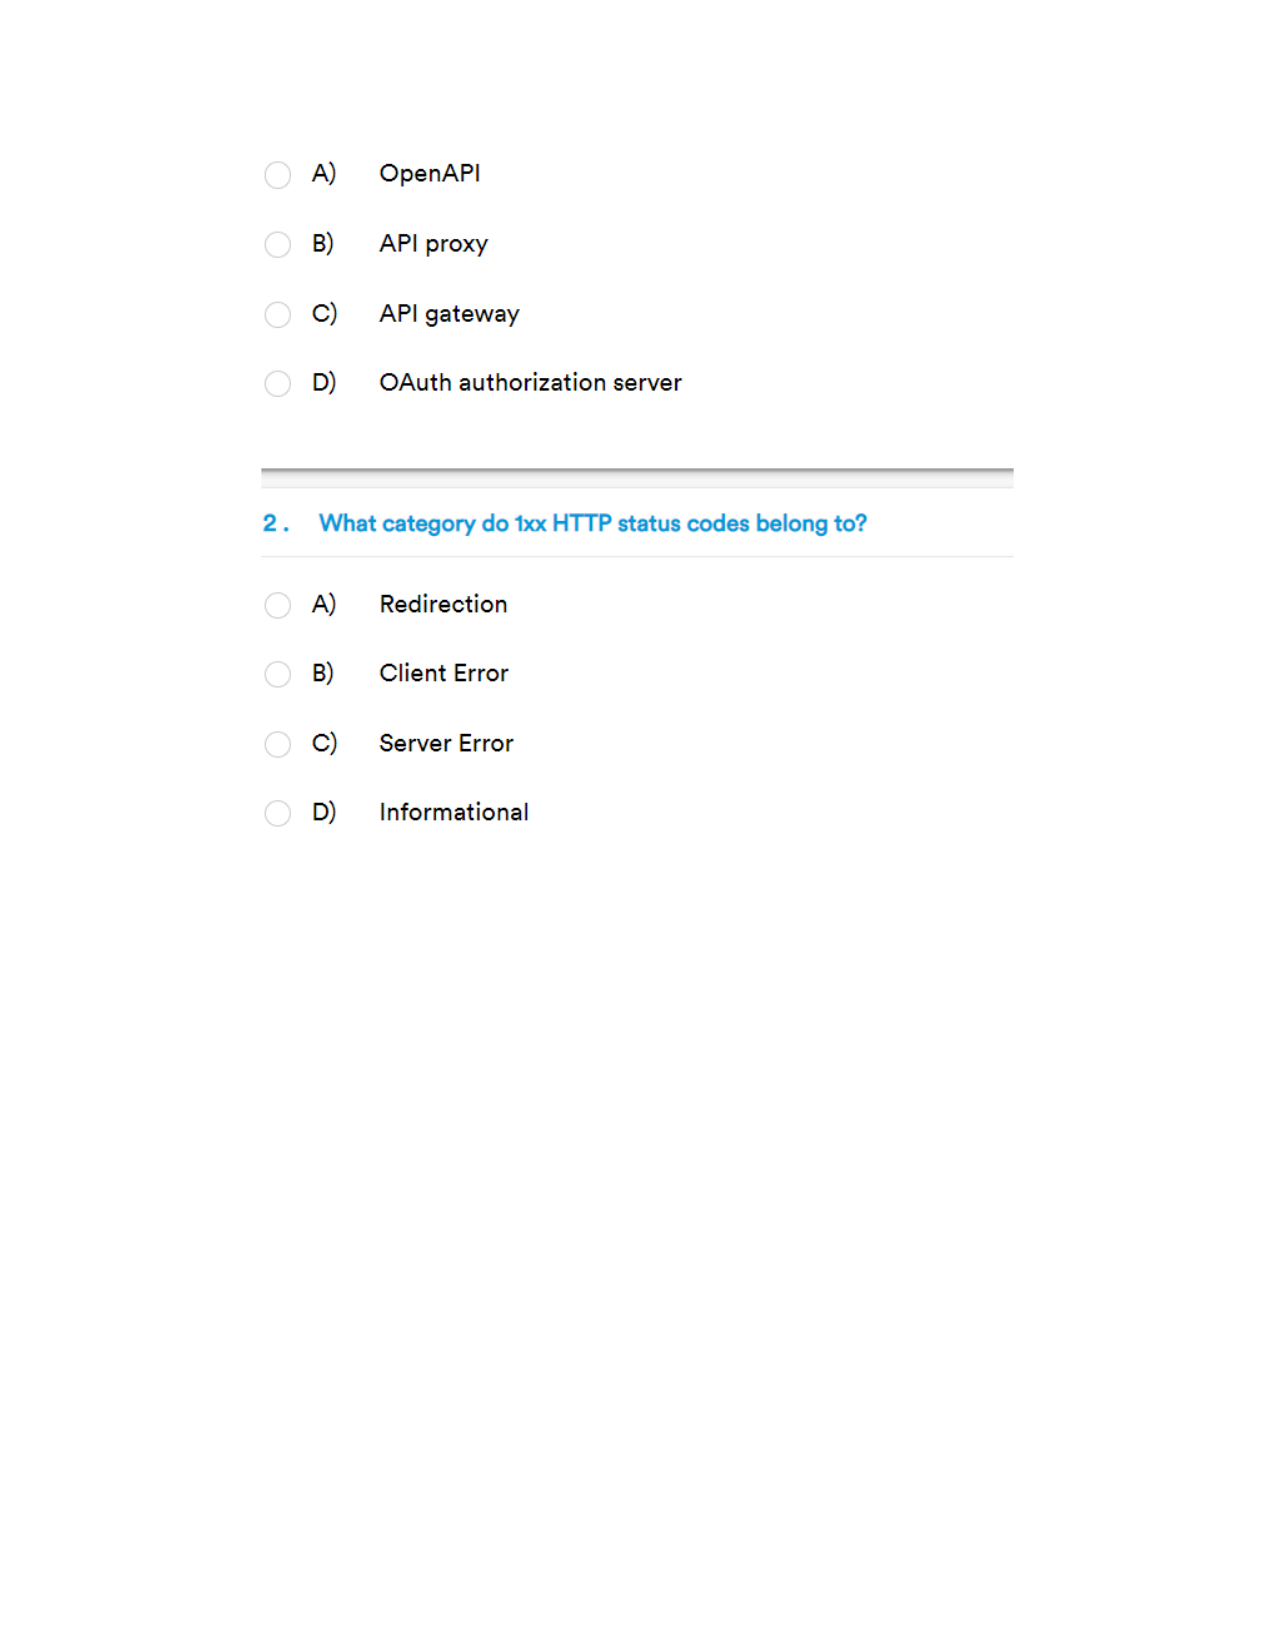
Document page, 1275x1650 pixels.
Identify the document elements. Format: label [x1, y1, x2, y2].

picture [261, 150, 1014, 853]
